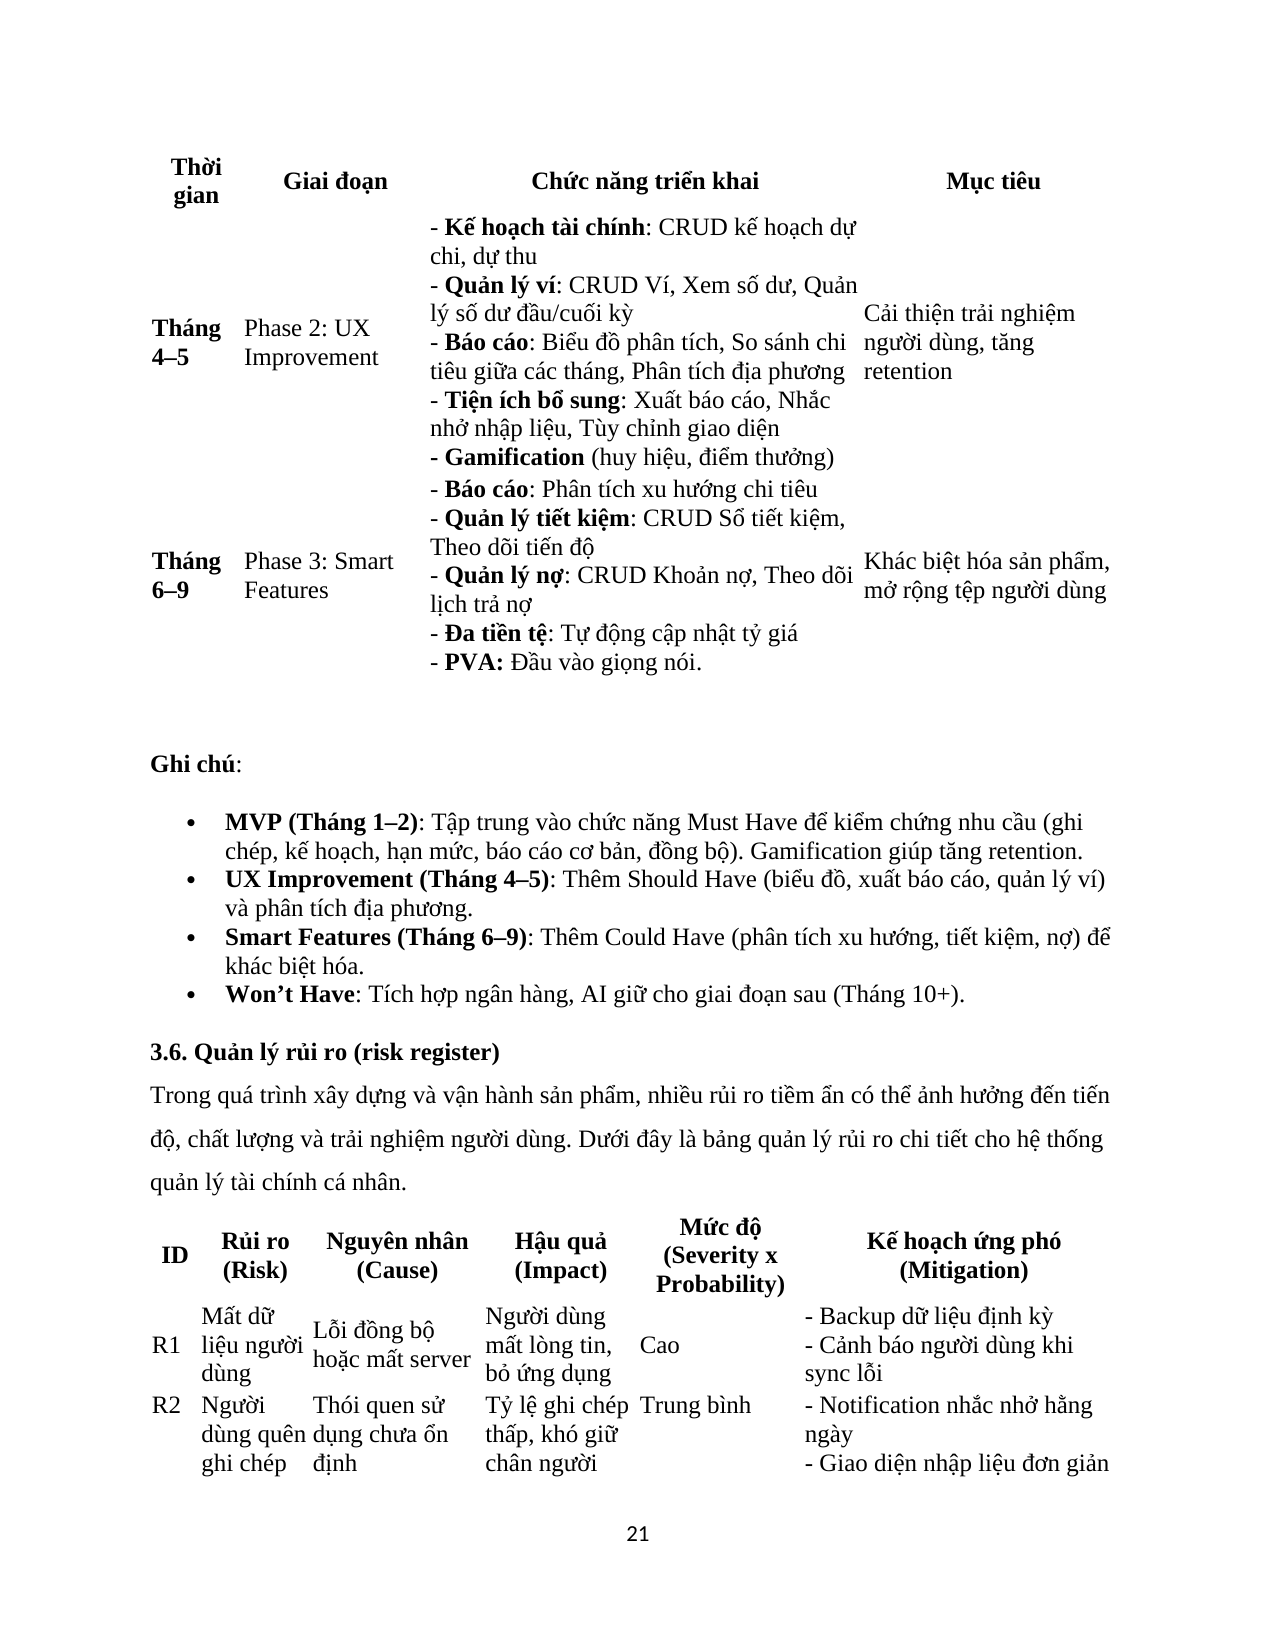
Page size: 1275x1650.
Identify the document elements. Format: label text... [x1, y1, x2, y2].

table_cell Phase 2: UX Improvement [242, 211, 428, 472]
list Won’t Have: Tích hợp ngân hàng, AI giữ cho giai đoạn sau (Tháng 10+). [187, 979, 1125, 1008]
table_cell R1 [150, 1299, 199, 1389]
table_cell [803, 1389, 1125, 1478]
table_header Kế hoạch ứng phó (Mitigation) [803, 1210, 1125, 1299]
table_cell Người dùng quên ghi chép [200, 1389, 311, 1478]
table_header Nguyên nhân (Cause) [311, 1210, 484, 1299]
table_header Giai đoạn [242, 150, 428, 211]
table_cell Khác biệt hóa sản phẩm, mở rộng tệp người dùng [862, 473, 1125, 677]
text Trong quá trình xây dựng và vận hành sản phẩm, nhiều rủi ro tiềm ẩn có thể ảnh hưởng đến tiến độ, chất lượng và trải nghiệm người dùng. Dưới đây là bảng quản lý rủi ro chi tiết cho hệ thống quản lý tài chính cá nhân. [150, 1081, 1125, 1196]
table_cell Cao [638, 1299, 803, 1389]
table_cell - Báo cáo: Phân tích xu hướng chi tiêu - Quản lý tiết kiệm: CRUD Sổ tiết kiệm, Theo dõi tiến độ - Quản lý nợ: CRUD Khoản nợ, Theo dõi lịch trả nợ - Đa tiền tệ: Tự động cập nhật tỷ giá - PVA: Đầu vào giọng nói. [428, 473, 862, 677]
table_header Thời gian [150, 150, 242, 211]
table_cell Thói quen sử dụng chưa ổn định [311, 1389, 484, 1478]
list UX Improvement (Tháng 4–5): Thêm Should Have (biểu đồ, xuất báo cáo, quản lý ví) và phân tích địa phương. [187, 864, 1125, 922]
table_cell Mất dữ liệu người dùng [200, 1299, 311, 1389]
table_header Mức độ (Severity x Probability) [638, 1210, 803, 1299]
table_cell Cải thiện trải nghiệm người dùng, tăng retention [862, 211, 1125, 472]
table_cell - Backup dữ liệu định kỳ - Cảnh báo người dùng khi sync lỗi [803, 1299, 1125, 1389]
table_header Chức năng triển khai [428, 150, 862, 211]
table_cell Lỗi đồng bộ hoặc mất server [311, 1299, 484, 1389]
list Smart Features (Tháng 6–9): Thêm Could Have (phân tích xu hướng, tiết kiệm, nợ) để khác biệt hóa. [187, 922, 1125, 979]
table_cell Trung bình [638, 1389, 803, 1478]
list MVP (Tháng 1–2): Tập trung vào chức năng Must Have để kiểm chứng nhu cầu (ghi chép, kế hoạch, hạn mức, báo cáo cơ bản, đồng bộ). Gamification giúp tăng retention. [187, 807, 1125, 864]
table_header Mục tiêu [862, 150, 1125, 211]
subtitle 3.6. Quản lý rủi ro (risk register) [150, 1037, 1125, 1066]
text Ghi chú: [150, 749, 1125, 778]
table_cell Tháng 6–9 [150, 473, 242, 677]
table_header Hậu quả (Impact) [484, 1210, 638, 1299]
table_cell Phase 3: Smart Features [242, 473, 428, 677]
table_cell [484, 1389, 638, 1478]
table_cell Người dùng mất lòng tin, bỏ ứng dụng [484, 1299, 638, 1389]
table_cell - Kế hoạch tài chính: CRUD kế hoạch dự chi, dự thu - Quản lý ví: CRUD Ví, Xem số dư, Quản lý số dư đầu/cuối kỳ - Báo cáo: Biểu đồ phân tích, So sánh chi tiêu giữa các tháng, Phân tích địa phương - Tiện ích bổ sung: Xuất báo cáo, Nhắc nhở nhập liệu, Tùy chỉnh giao diện - Gamification (huy hiệu, điểm thưởng) [428, 211, 862, 472]
table_cell Tháng 4–5 [150, 211, 242, 472]
table_header ID [150, 1210, 199, 1299]
table_header Rủi ro (Risk) [200, 1210, 311, 1299]
table_cell R2 [150, 1389, 199, 1478]
